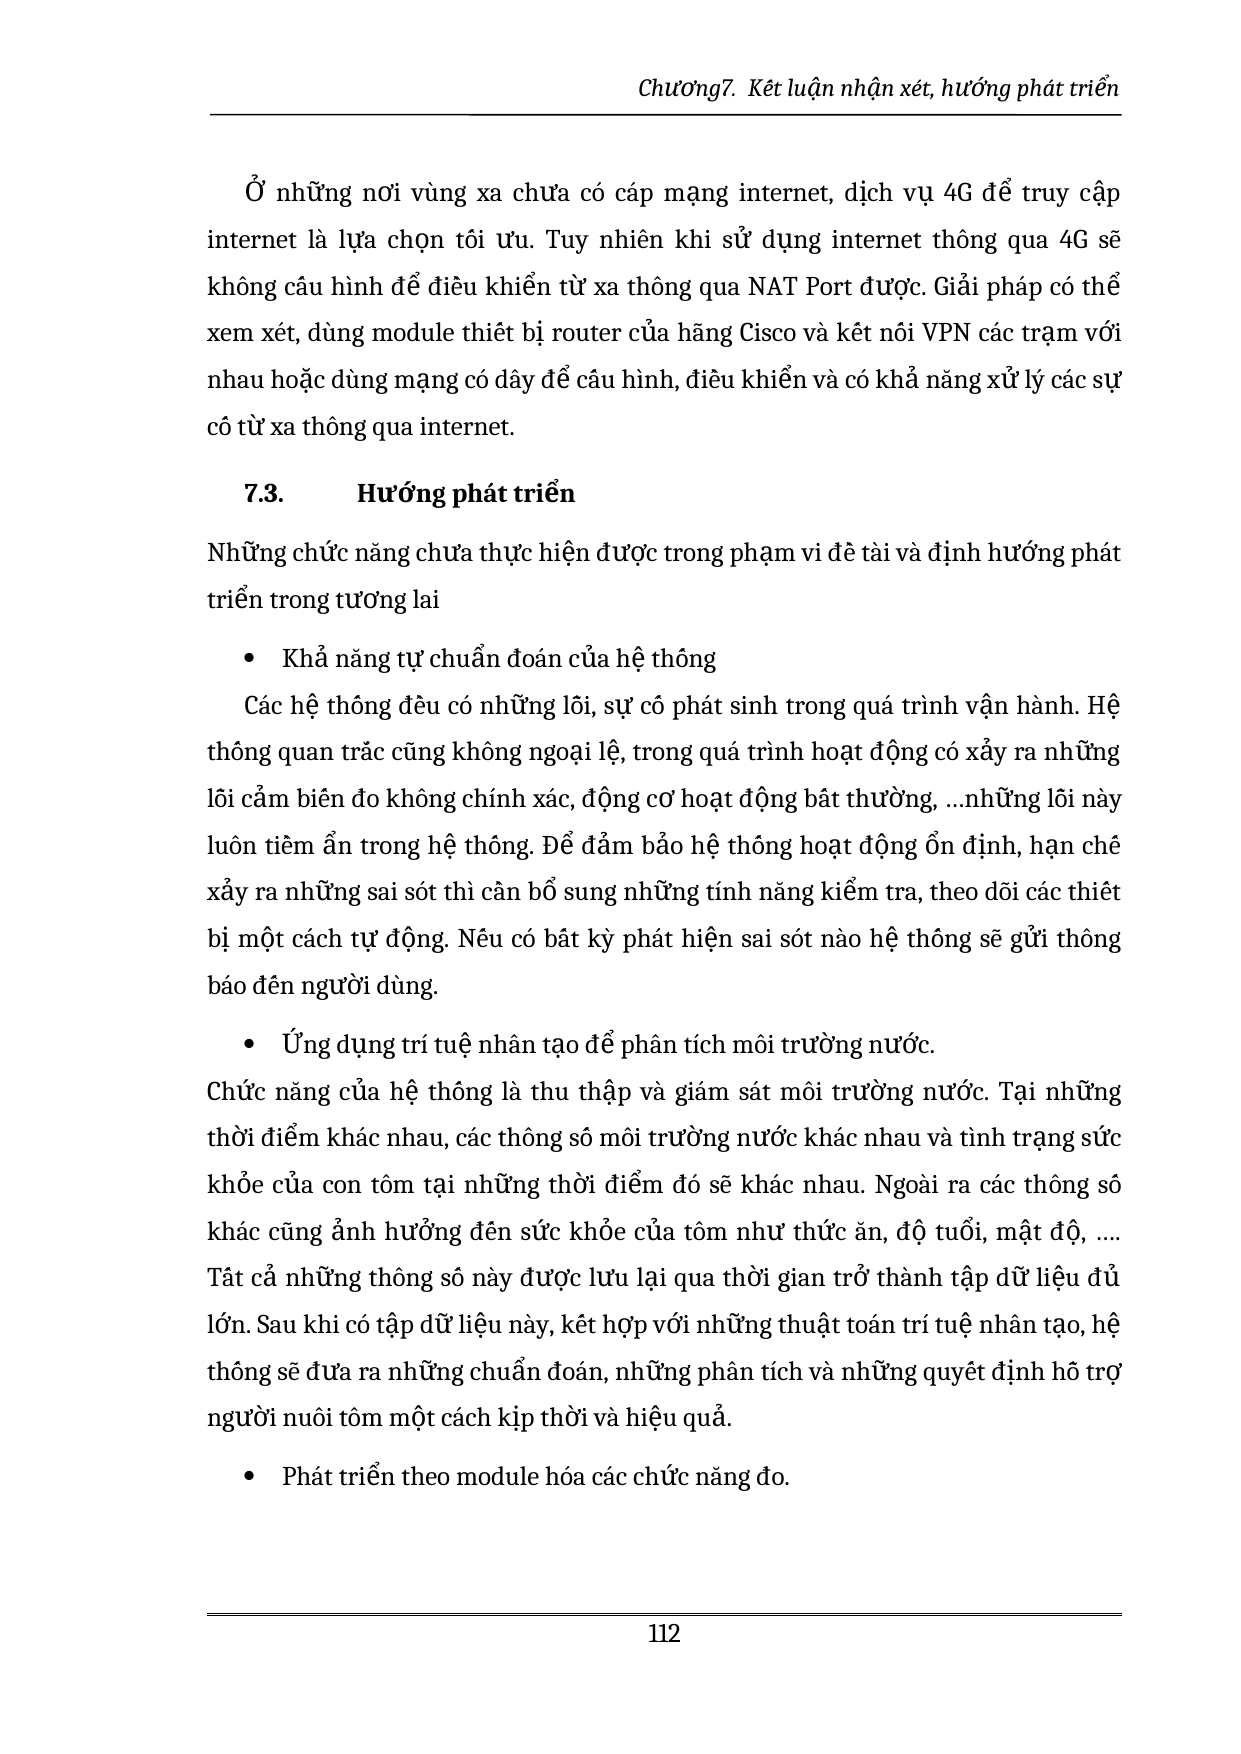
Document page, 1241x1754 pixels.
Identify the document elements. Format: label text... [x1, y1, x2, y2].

list Khả năng tự chuẩn đoán của hệ thống [244, 643, 1122, 674]
text Ở những nơi vùng xa chưa có cáp mạng internet, dịch vụ 4G để truy cập internet là lựa chọn tối ưu. Tuy nhiên khi sử dụng internet thông qua 4G sẽ không cấu hình để điều khiển từ xa thông qua NAT Port được. Giải pháp có thể xem xét, dùng module thiết bị router của hãng Cisco và kết nối VPN các trạm với nhau hoặc dùng mạng có dây để cấu hình, điều khiển và có khả năng xử lý các sự cố từ xa thông qua internet. [207, 177, 1122, 442]
text Chức năng của hệ thống là thu thập và giám sát môi trường nước. Tại những thời điểm khác nhau, các thông số môi trường nước khác nhau và tình trạng sức khỏe của con tôm tại những thời điểm đó sẽ khác nhau. Ngoài ra các thông số khác cũng ảnh hưởng đến sức khỏe của tôm như thức ăn, độ tuổi, mật độ, …. Tất cả những thông số này được lưu lại qua thời gian trở thành tập dữ liệu đủ lớn. Sau khi có tập dữ liệu này, kết hợp với những thuật toán trí tuệ nhân tạo, hệ thống sẽ đưa ra những chuẩn đoán, những phân tích và những quyết định hỗ trợ người nuôi tôm một cách kịp thời và hiệu quả. [207, 1076, 1122, 1433]
list Phát triển theo module hóa các chức năng đo. [244, 1461, 1122, 1492]
list Ứng dụng trí tuệ nhân tạo để phân tích môi trường nước. [244, 1029, 1122, 1060]
text Các hệ thống đều có những lỗi, sự cố phát sinh trong quá trình vận hành. Hệ thống quan trắc cũng không ngoại lệ, trong quá trình hoạt động có xảy ra những lỗi cảm biến đo không chính xác, động cơ hoạt động bất thường, …những lỗi này luôn tiềm ẩn trong hệ thống. Để đảm bảo hệ thống hoạt động ổn định, hạn chế xảy ra những sai sót thì cần bổ sung những tính năng kiểm tra, theo dõi các thiết bị một cách tự động. Nếu có bất kỳ phát hiện sai sót nào hệ thống sẽ gửi thông báo đến người dùng. [207, 690, 1122, 1001]
text Những chức năng chưa thực hiện được trong phạm vi đề tài và định hướng phát triển trong tương lai [207, 537, 1122, 615]
subtitle Hướng phát triển [244, 478, 1122, 509]
